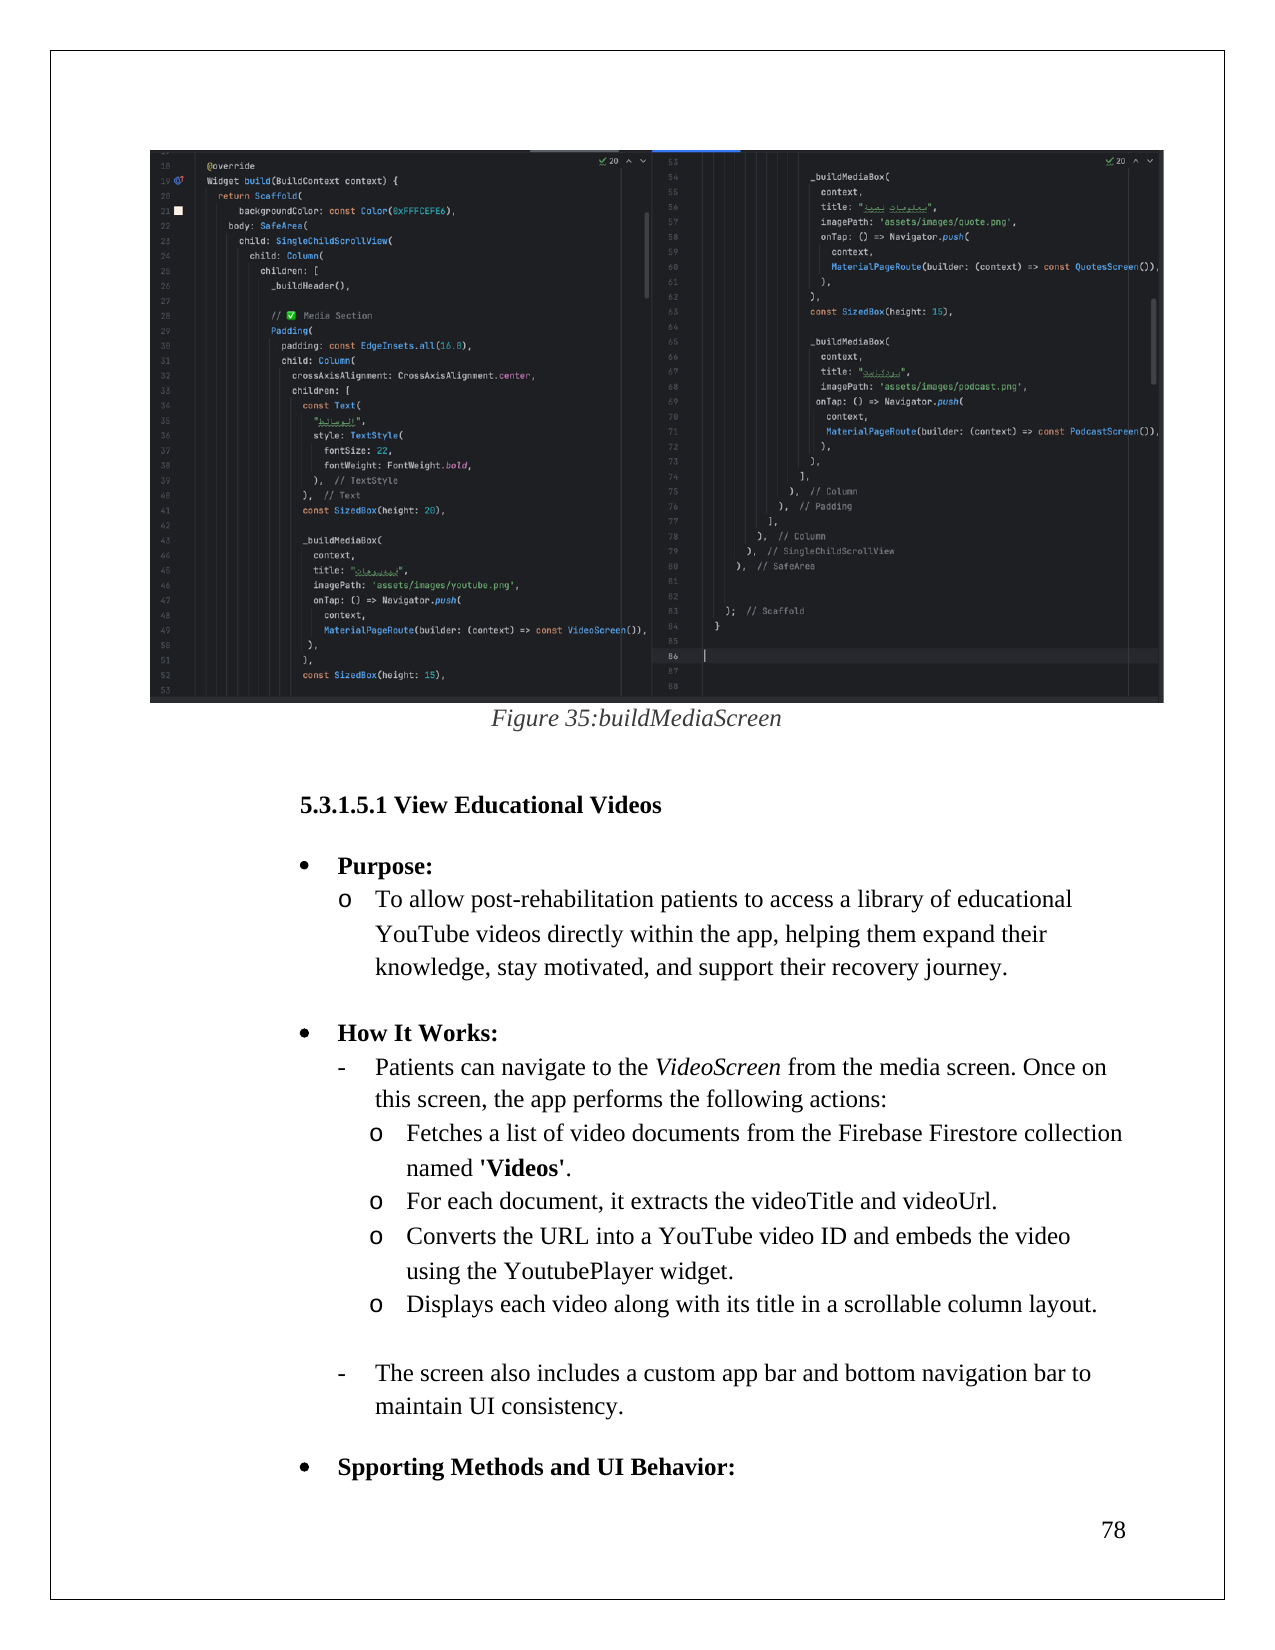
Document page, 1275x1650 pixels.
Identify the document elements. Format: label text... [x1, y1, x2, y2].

list Spporting Methods and UI Behavior: [300, 1452, 1125, 1481]
list How It Works: [300, 1018, 1125, 1047]
list Displays each video along with its title in a scrollable column layout. [369, 1289, 1125, 1320]
text Figure 35:buildMediaScreen [150, 703, 1125, 732]
list Converts the URL into a YouTube video ID and embeds the video using the YoutubePlayer widget. [369, 1221, 1125, 1285]
list Purpose: [300, 851, 1125, 880]
list Patients can navigate to the VideoScreen from the media screen. Once on this screen, the app performs the following actions: [337, 1052, 1125, 1113]
list Fetches a list of video documents from the Firebase Firestore collection named 'Videos'. [369, 1118, 1125, 1181]
list For each document, it extracts the videoTitle and videoUrl. [369, 1186, 1125, 1217]
picture [150, 150, 1164, 703]
list To allow post-rehabilitation patients to access a library of educational YouTube videos directly within the app, helping them expand their knowledge, stay motivated, and support their recovery journey. [337, 884, 1125, 981]
subtitle 5.3.1.5.1 View Educational Videos [300, 790, 1125, 818]
list The screen also includes a custom app bar and bottom navigation bar to maintain UI consistency. [337, 1358, 1125, 1419]
